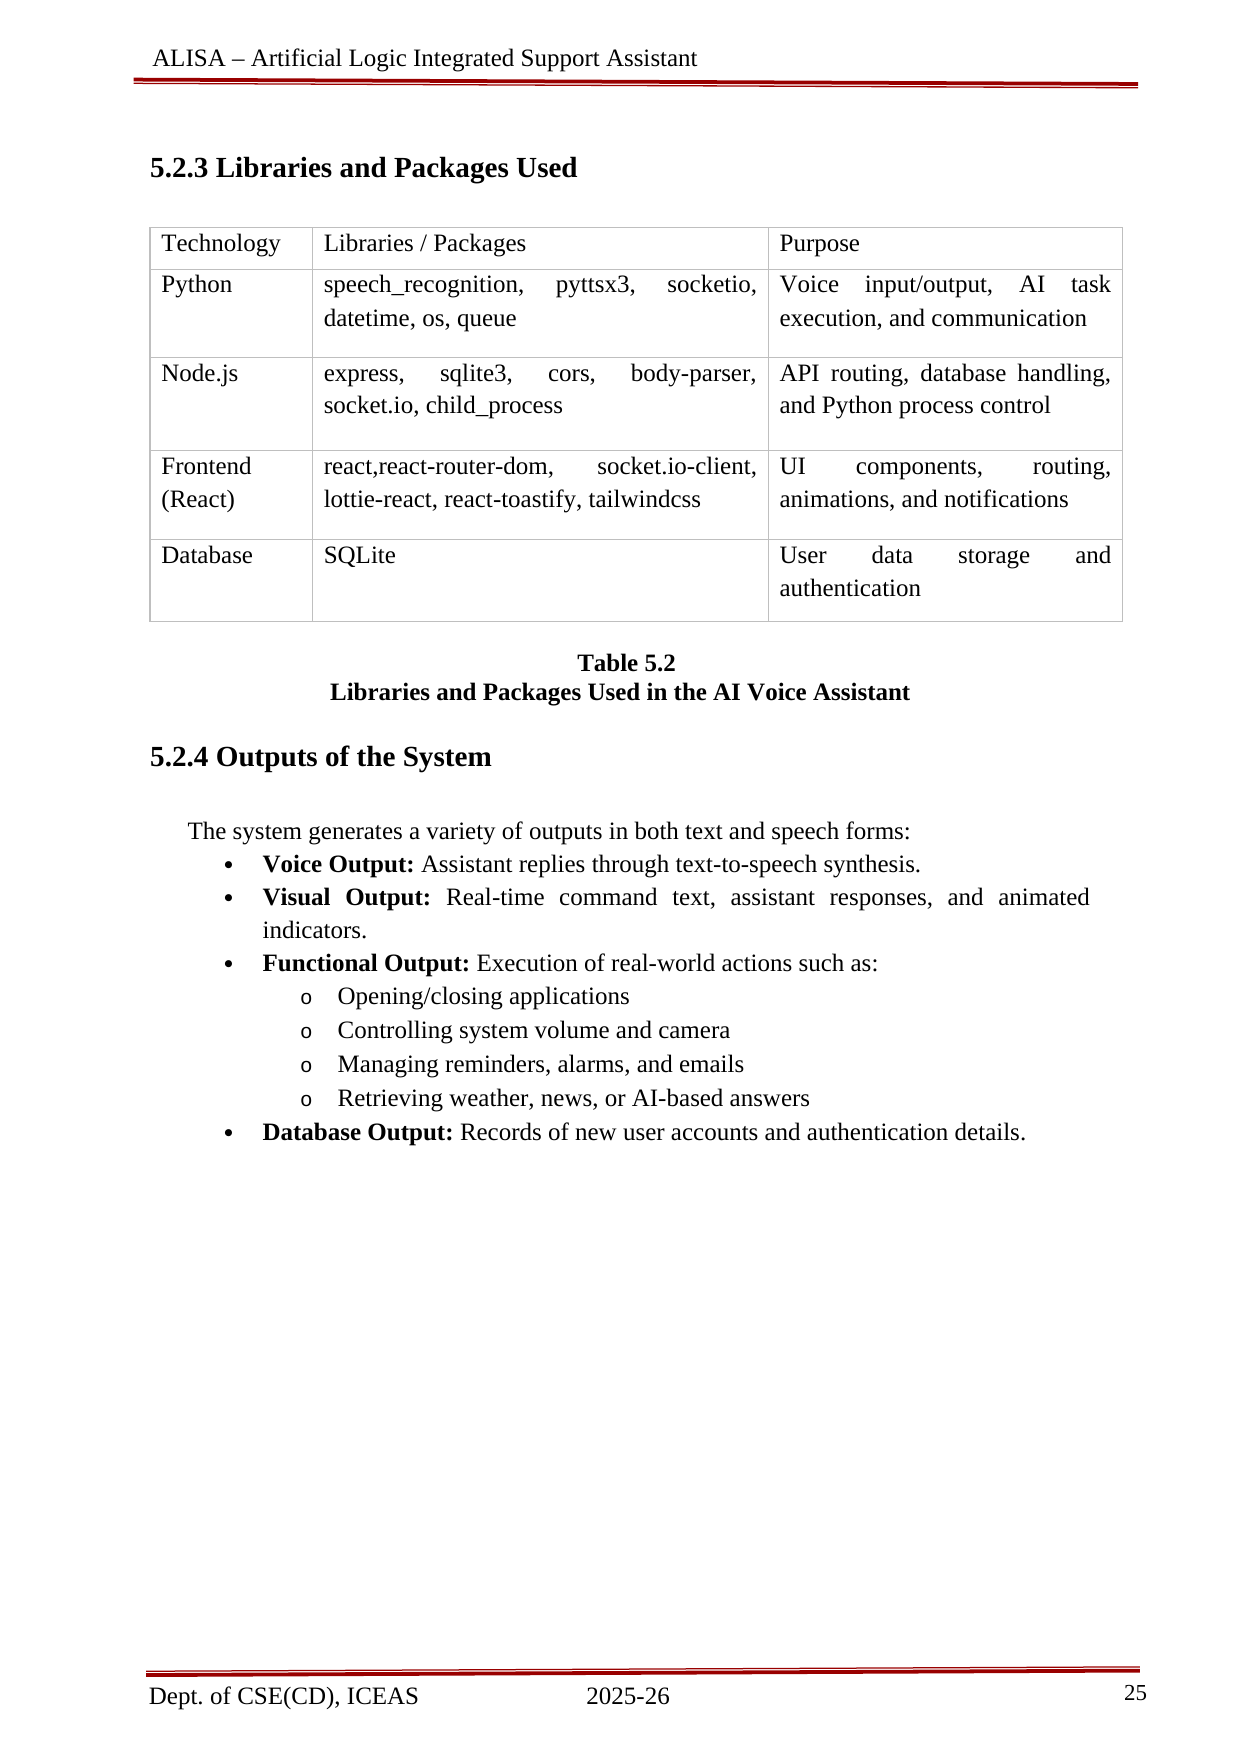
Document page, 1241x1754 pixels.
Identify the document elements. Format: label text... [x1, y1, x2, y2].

table_cell Python [151, 270, 312, 357]
table_cell Voice input/output, AI task execution, and communication [769, 270, 1122, 357]
text The system generates a variety of outputs in both text and speech forms: [187, 816, 1090, 845]
table_cell Node.js [151, 358, 312, 450]
list Opening/closing applications [300, 981, 1090, 1011]
list Controlling system volume and camera [300, 1015, 1090, 1045]
table_header Purpose [769, 228, 1122, 268]
list Voice Output: Assistant replies through text-to-speech synthesis. [225, 849, 1090, 878]
table_cell express, sqlite3, cors, body-parser, socket.io, child_process [313, 358, 768, 450]
text 5.2.3 Libraries and Packages Used [150, 150, 1090, 183]
table_cell User data storage and authentication [769, 540, 1122, 621]
text Libraries and Packages Used in the AI Voice Assistant [150, 677, 1090, 706]
table_cell SQLite [313, 540, 768, 621]
list Functional Output: Execution of real-world actions such as: [225, 948, 1090, 977]
text Table 5.2 [150, 648, 1090, 677]
table_cell API routing, database handling, and Python process control [769, 358, 1122, 450]
list Visual Output: Real-time command text, assistant responses, and animated indicators. [225, 882, 1090, 944]
list Managing reminders, alarms, and emails [300, 1049, 1090, 1079]
table_cell Frontend (React) [151, 451, 312, 539]
list Retrieving weather, news, or AI-based answers [300, 1083, 1090, 1113]
table_cell Database [151, 540, 312, 621]
table_header Libraries / Packages [313, 228, 768, 268]
table_cell speech_recognition, pyttsx3, socketio, datetime, os, queue [313, 270, 768, 357]
text 5.2.4 Outputs of the System [150, 739, 1090, 773]
list Database Output: Records of new user accounts and authentication details. [225, 1117, 1090, 1146]
table_header Technology [151, 228, 312, 268]
table_cell react,react-router-dom, socket.io-client, lottie-react, react-toastify, tailwindcss [313, 451, 768, 539]
table_cell UI components, routing, animations, and notifications [769, 451, 1122, 539]
